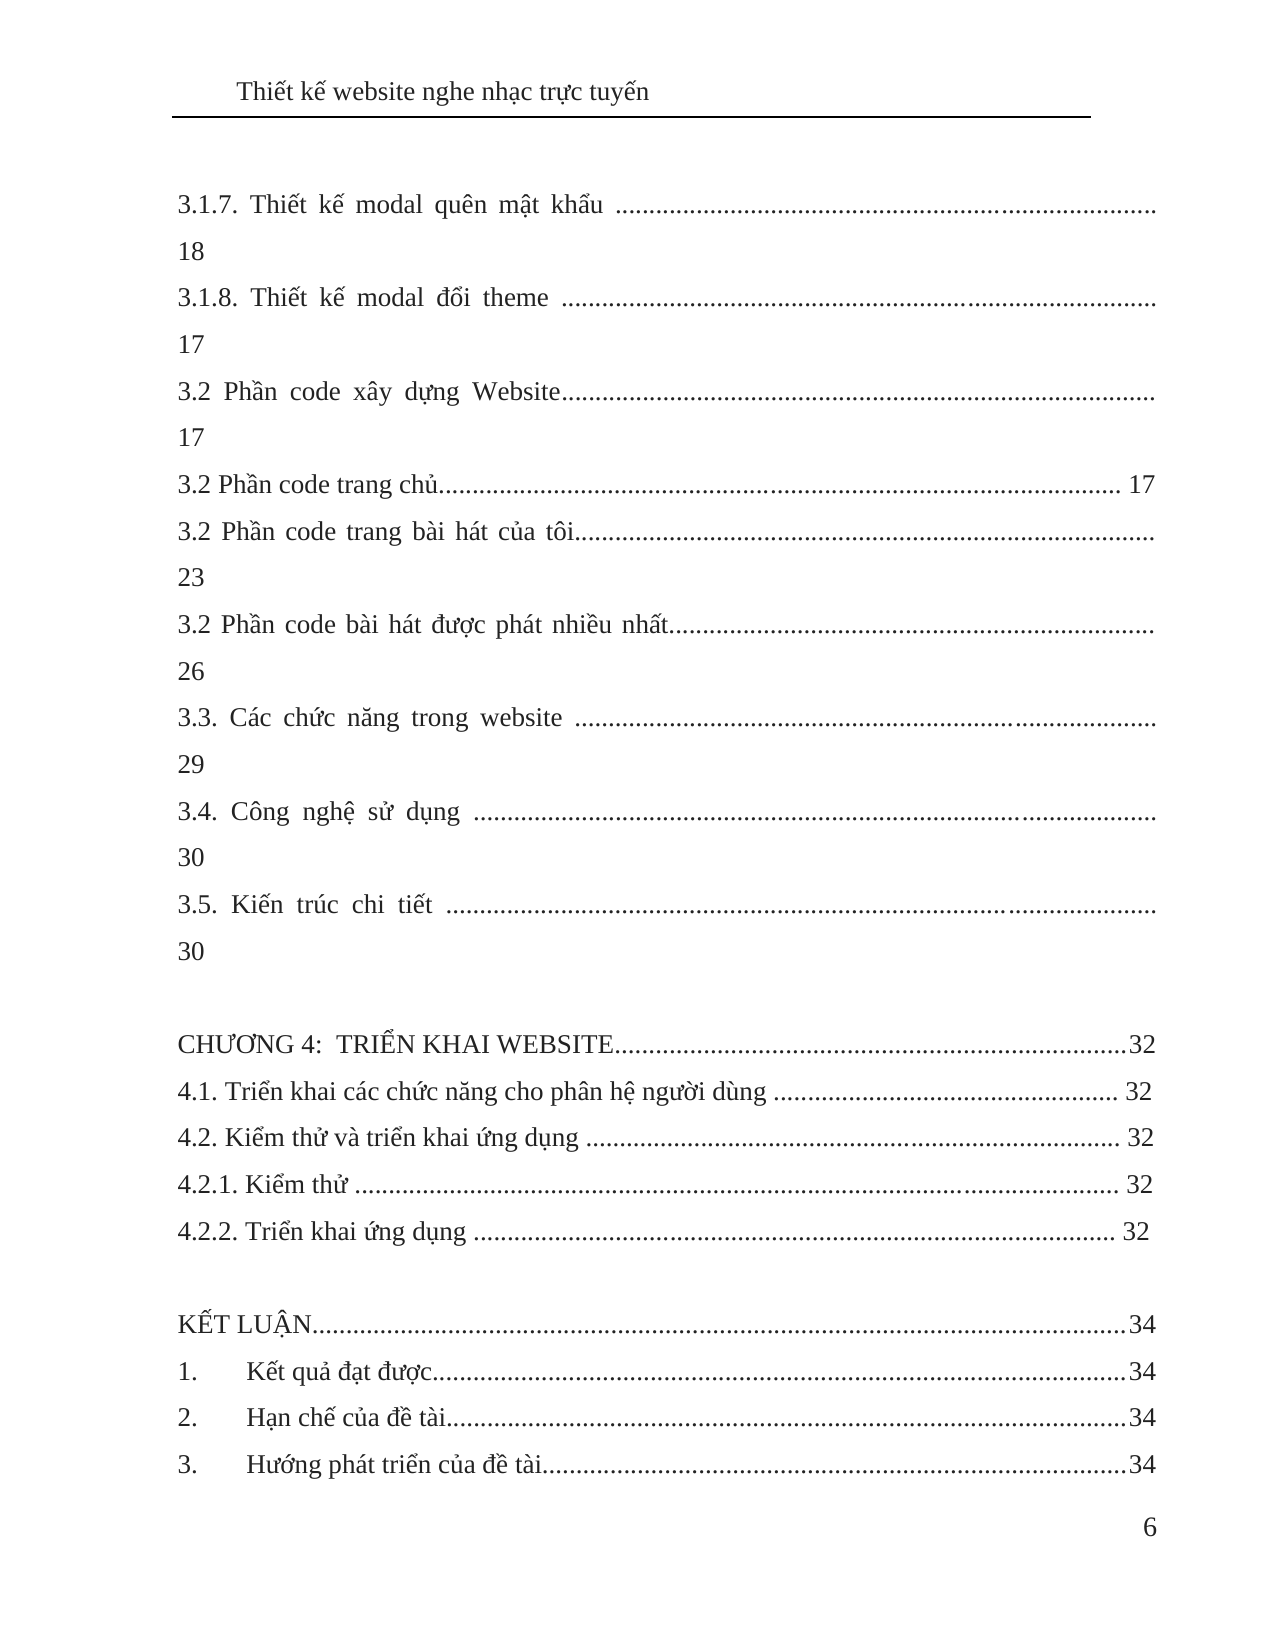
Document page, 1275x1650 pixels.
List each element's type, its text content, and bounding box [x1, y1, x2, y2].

text 3.4. Công nghệ sử dụng ..................................................................................................... 30 [177, 795, 1157, 873]
text 3. Hướng phát triển của đề tài 34 [177, 1448, 1157, 1479]
text 4.1. Triển khai các chức năng cho phân hệ người dùng ................................................... 32 [177, 1075, 1157, 1106]
text 3.1.7. Thiết kế modal quên mật khẩu ................................................................................ 18 [177, 188, 1157, 266]
text 3.3. Các chức năng trong website ...................................................................................... 29 [177, 701, 1157, 779]
text 4.2.2. Triển khai ứng dụng ............................................................................................... 32 [177, 1215, 1157, 1246]
text 3.2 Phần code trang bài hát của tôi...................................................................................... 23 [177, 515, 1157, 593]
text 1. Kết quả đạt được 34 [177, 1355, 1157, 1386]
text CHƯƠNG 4: TRIỂN KHAI WEBSITE 32 [177, 1028, 1157, 1059]
text 3.5. Kiến trúc chi tiết ......................................................................................................... 30 [177, 888, 1157, 966]
text 3.2 Phần code trang chủ..................................................................................................... 17 [177, 468, 1157, 499]
text 3.2 Phần code xây dựng Website........................................................................................ 17 [177, 375, 1157, 453]
text 2. Hạn chế của đề tài 34 [177, 1401, 1157, 1433]
text KẾT LUẬN 34 [177, 1308, 1157, 1339]
text 3.2 Phần code bài hát được phát nhiều nhất........................................................................ 26 [177, 608, 1157, 686]
text 3.1.8. Thiết kế modal đổi theme ........................................................................................ 17 [177, 281, 1157, 359]
text 4.2.1. Kiểm thử ................................................................................................................. 32 [177, 1168, 1157, 1199]
text 4.2. Kiểm thử và triển khai ứng dụng ............................................................................... 32 [177, 1121, 1157, 1153]
